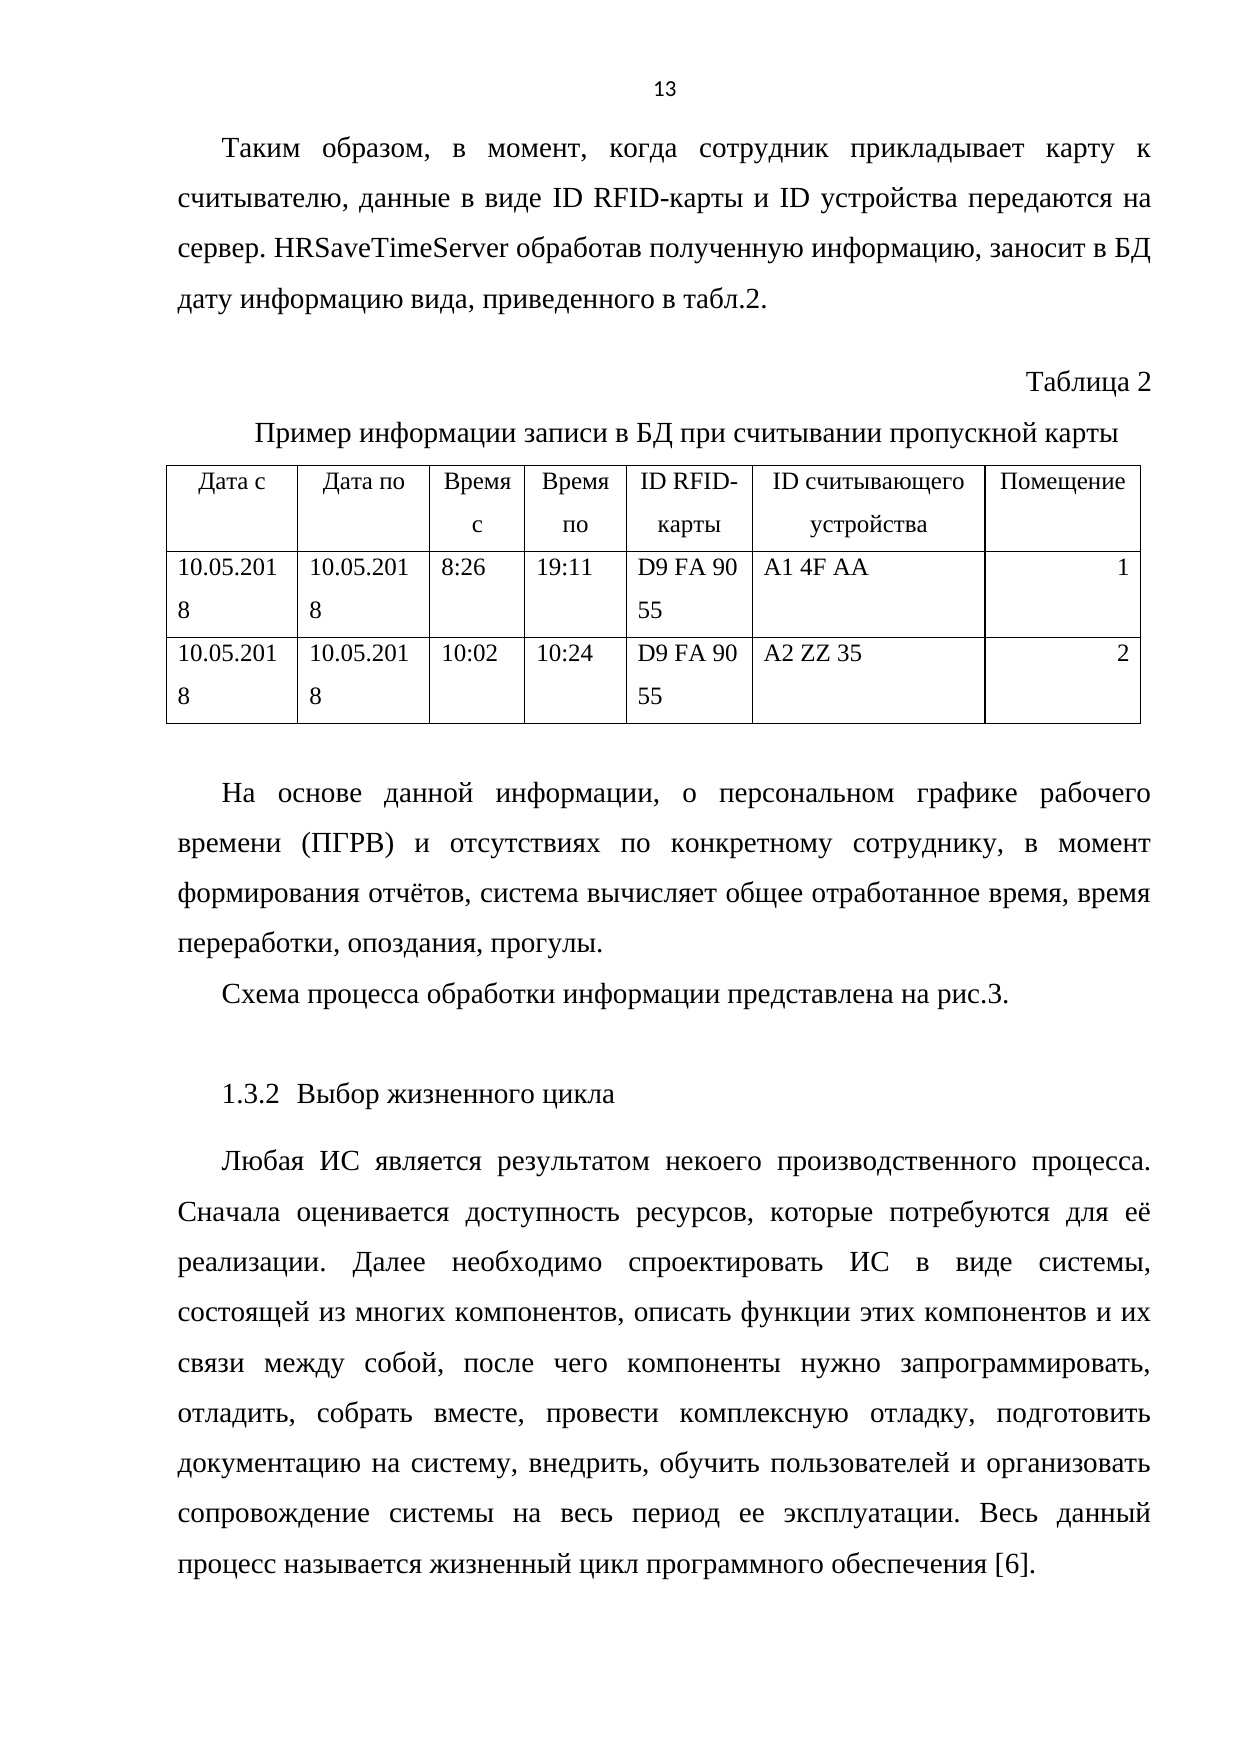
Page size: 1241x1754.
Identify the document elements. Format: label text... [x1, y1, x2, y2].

table_cell A1 4F AA [753, 552, 984, 637]
table_cell 10.05.2018 [298, 638, 429, 723]
table_header ID считывающего устройства [753, 466, 984, 551]
table_cell 10.05.2018 [298, 552, 429, 637]
text Таким образом, в момент, когда сотрудник прикладывает карту к считывателю, данные в виде ID RFID-карты и ID устройства передаются на сервер. HRSaveTimeServer обработав полученную информацию, заносит в БД дату информацию вида, приведенного в табл.2. [177, 130, 1152, 314]
table_cell 1 [986, 552, 1140, 637]
table_cell 10:02 [430, 638, 524, 723]
list Выбор жизненного цикла [221, 1077, 1152, 1110]
table_cell 10.05.2018 [167, 638, 297, 723]
text На основе данной информации, о персональном графике рабочего времени (ПГРВ) и отсутствиях по конкретному сотруднику, в момент формирования отчётов, система вычисляет общее отработанное время, время переработки, опоздания, прогулы. [177, 775, 1152, 959]
text Схема процесса обработки информации представлена на рис.3. [177, 976, 1152, 1009]
text Пример информации записи в БД при считывании пропускной карты [177, 415, 1152, 448]
text Таблица 2 [177, 364, 1152, 398]
table_cell D9 FA 90 55 [627, 638, 752, 723]
table_header Время по [525, 466, 626, 551]
table_cell 10:24 [525, 638, 626, 723]
table_cell 10.05.2018 [167, 552, 297, 637]
table_cell D9 FA 90 55 [627, 552, 752, 637]
table_cell 8:26 [430, 552, 524, 637]
table_header ID RFID-карты [627, 466, 752, 551]
table_header Время с [430, 466, 524, 551]
table_header Дата с [167, 466, 297, 551]
table_header Дата по [298, 466, 429, 551]
table_header Помещение [986, 466, 1140, 551]
text Любая ИС является результатом некоего производственного процесса. Сначала оценивается доступность ресурсов, которые потребуются для её реализации. Далее необходимо спроектировать ИС в виде системы, состоящей из многих компонентов, описать функции этих компонентов и их связи между собой, после чего компоненты нужно запрограммировать, отладить, собрать вместе, провести комплексную отладку, подготовить документацию на систему, внедрить, обучить пользователей и организовать сопровождение системы на весь период ее эксплуатации. Весь данный процесс называется жизненный цикл программного обеспечения [6]. [177, 1143, 1152, 1579]
table_cell 2 [986, 638, 1140, 723]
table_cell 19:11 [525, 552, 626, 637]
table_cell A2 ZZ 35 [753, 638, 984, 723]
